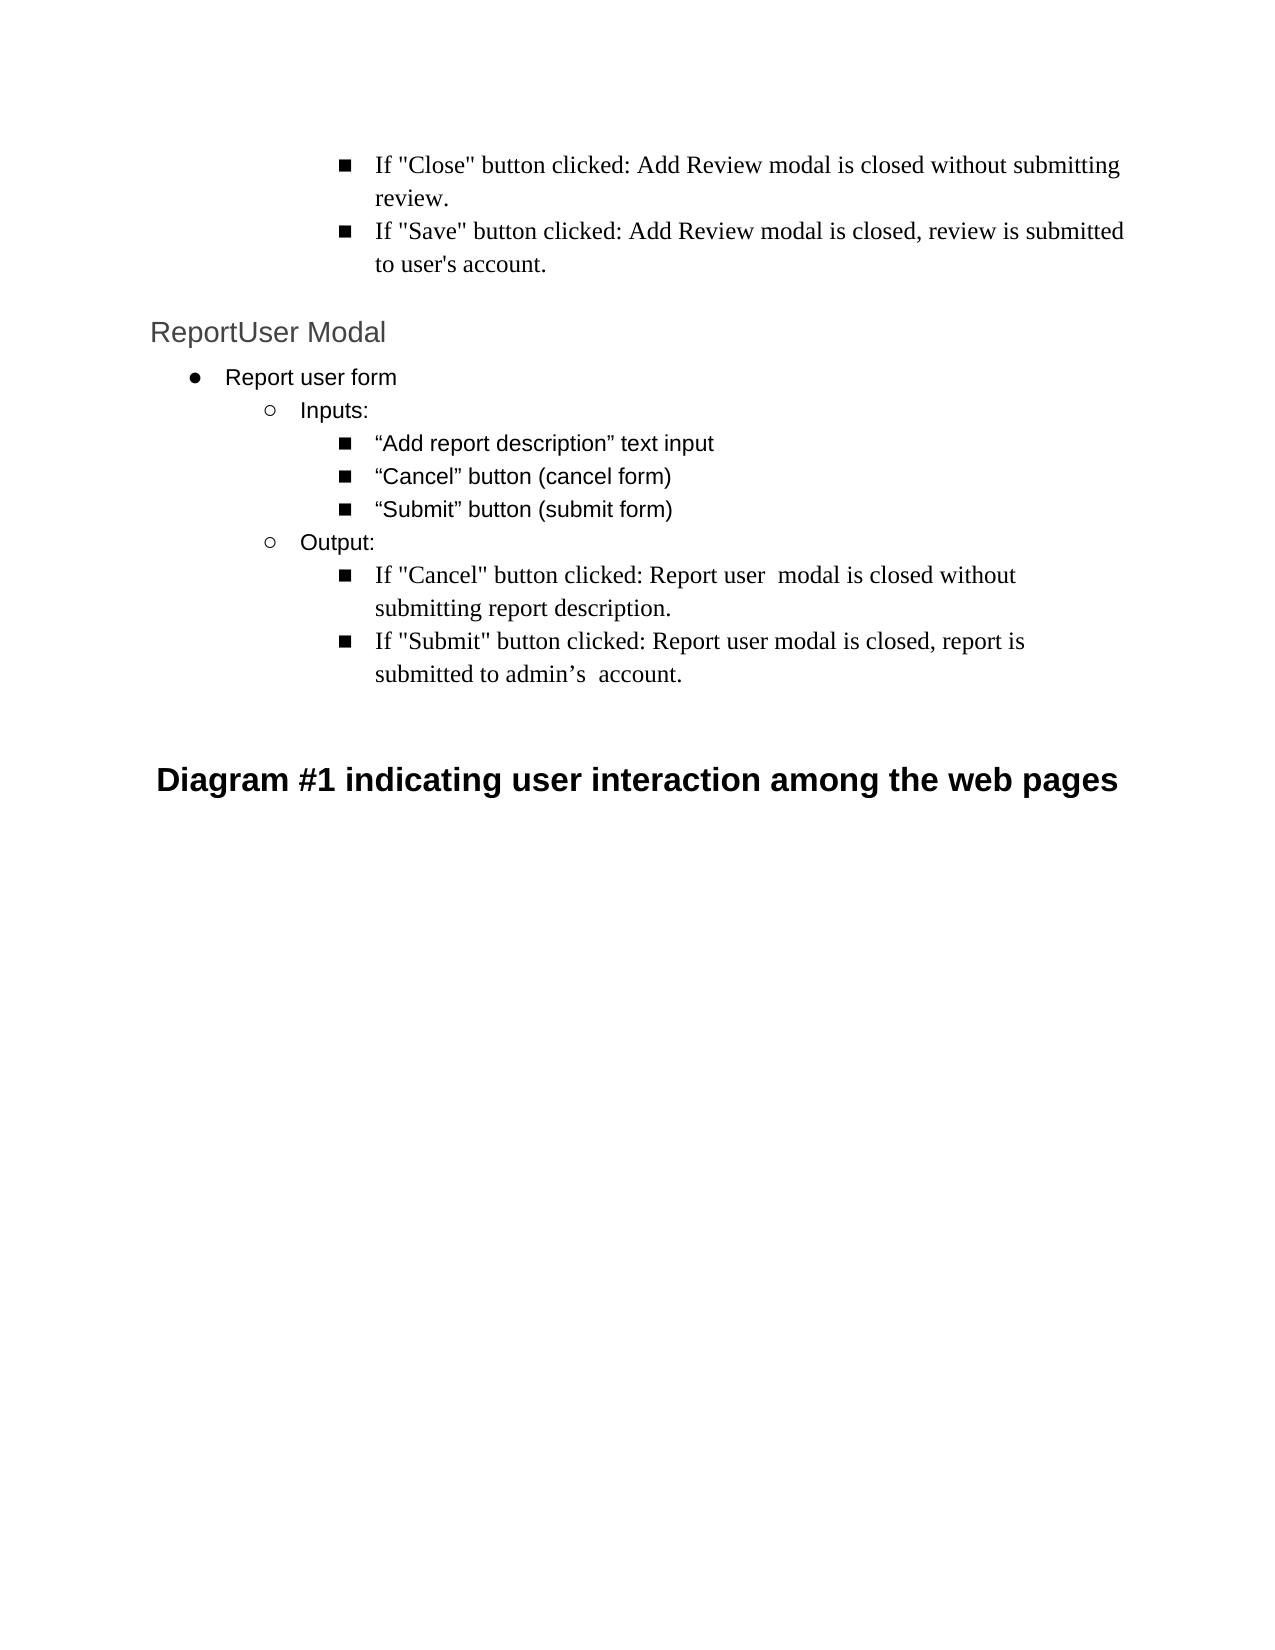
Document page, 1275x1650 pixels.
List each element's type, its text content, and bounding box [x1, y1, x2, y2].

list Inputs: [262, 395, 1125, 424]
list If "Save" button clicked: Add Review modal is closed, review is submitted to user's account. [337, 216, 1125, 278]
subtitle ReportUser Modal [150, 315, 1125, 349]
list “Cancel” button (cancel form) [337, 461, 1125, 490]
list “Submit” button (submit form) [337, 494, 1125, 523]
list If "Close" button clicked: Add Review modal is closed without submitting review. [337, 150, 1125, 212]
list “Add report description” text input [337, 428, 1125, 457]
list If "Cancel" button clicked: Report user modal is closed without submitting report description. [337, 560, 1125, 622]
list If "Submit" button clicked: Report user modal is closed, report is submitted to admin’s account. [337, 626, 1125, 688]
subtitle Diagram #1 indicating user interaction among the web pages [150, 760, 1125, 799]
list Output: [262, 527, 1125, 556]
list Report user form [187, 362, 1125, 391]
